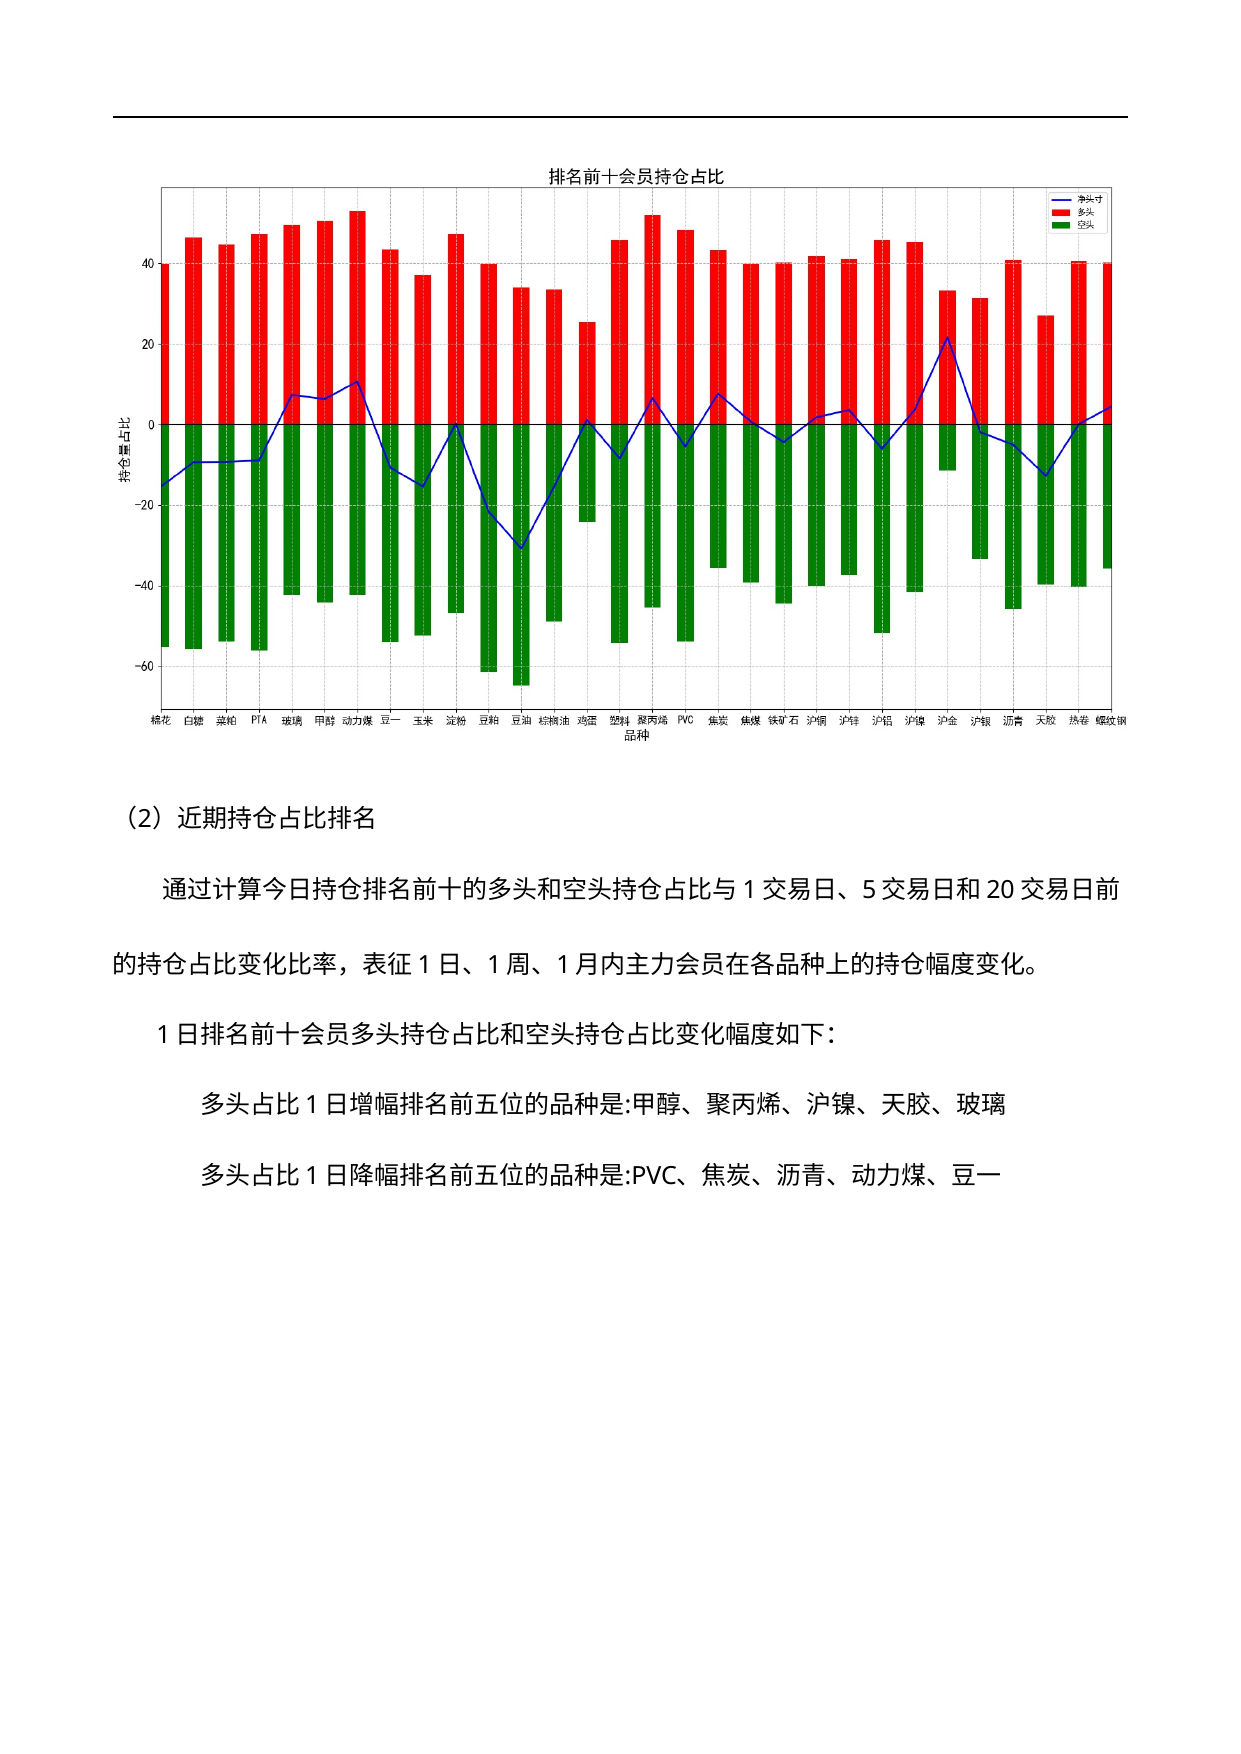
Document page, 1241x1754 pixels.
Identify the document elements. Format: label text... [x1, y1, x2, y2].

text 多头占比1日增幅排名前五位的品种是:甲醇、聚丙烯、沪镍、天胶、玻璃 [156, 1071, 1128, 1136]
text （2）近期持仓占比排名 [112, 784, 1128, 849]
text 1日排名前十会员多头持仓占比和空头持仓占比变化幅度如下： [112, 1000, 1128, 1065]
text 通过计算今日持仓排名前十的多头和空头持仓占比与1交易日、5交易日和20交易日前的持仓占比变化比率，表征1日、1周、1月内主力会员在各品种上的持仓幅度变化。 [112, 855, 1128, 995]
picture [112, 162, 1133, 748]
text 多头占比1日降幅排名前五位的品种是:PVC、焦炭、沥青、动力煤、豆一 [156, 1141, 1128, 1206]
